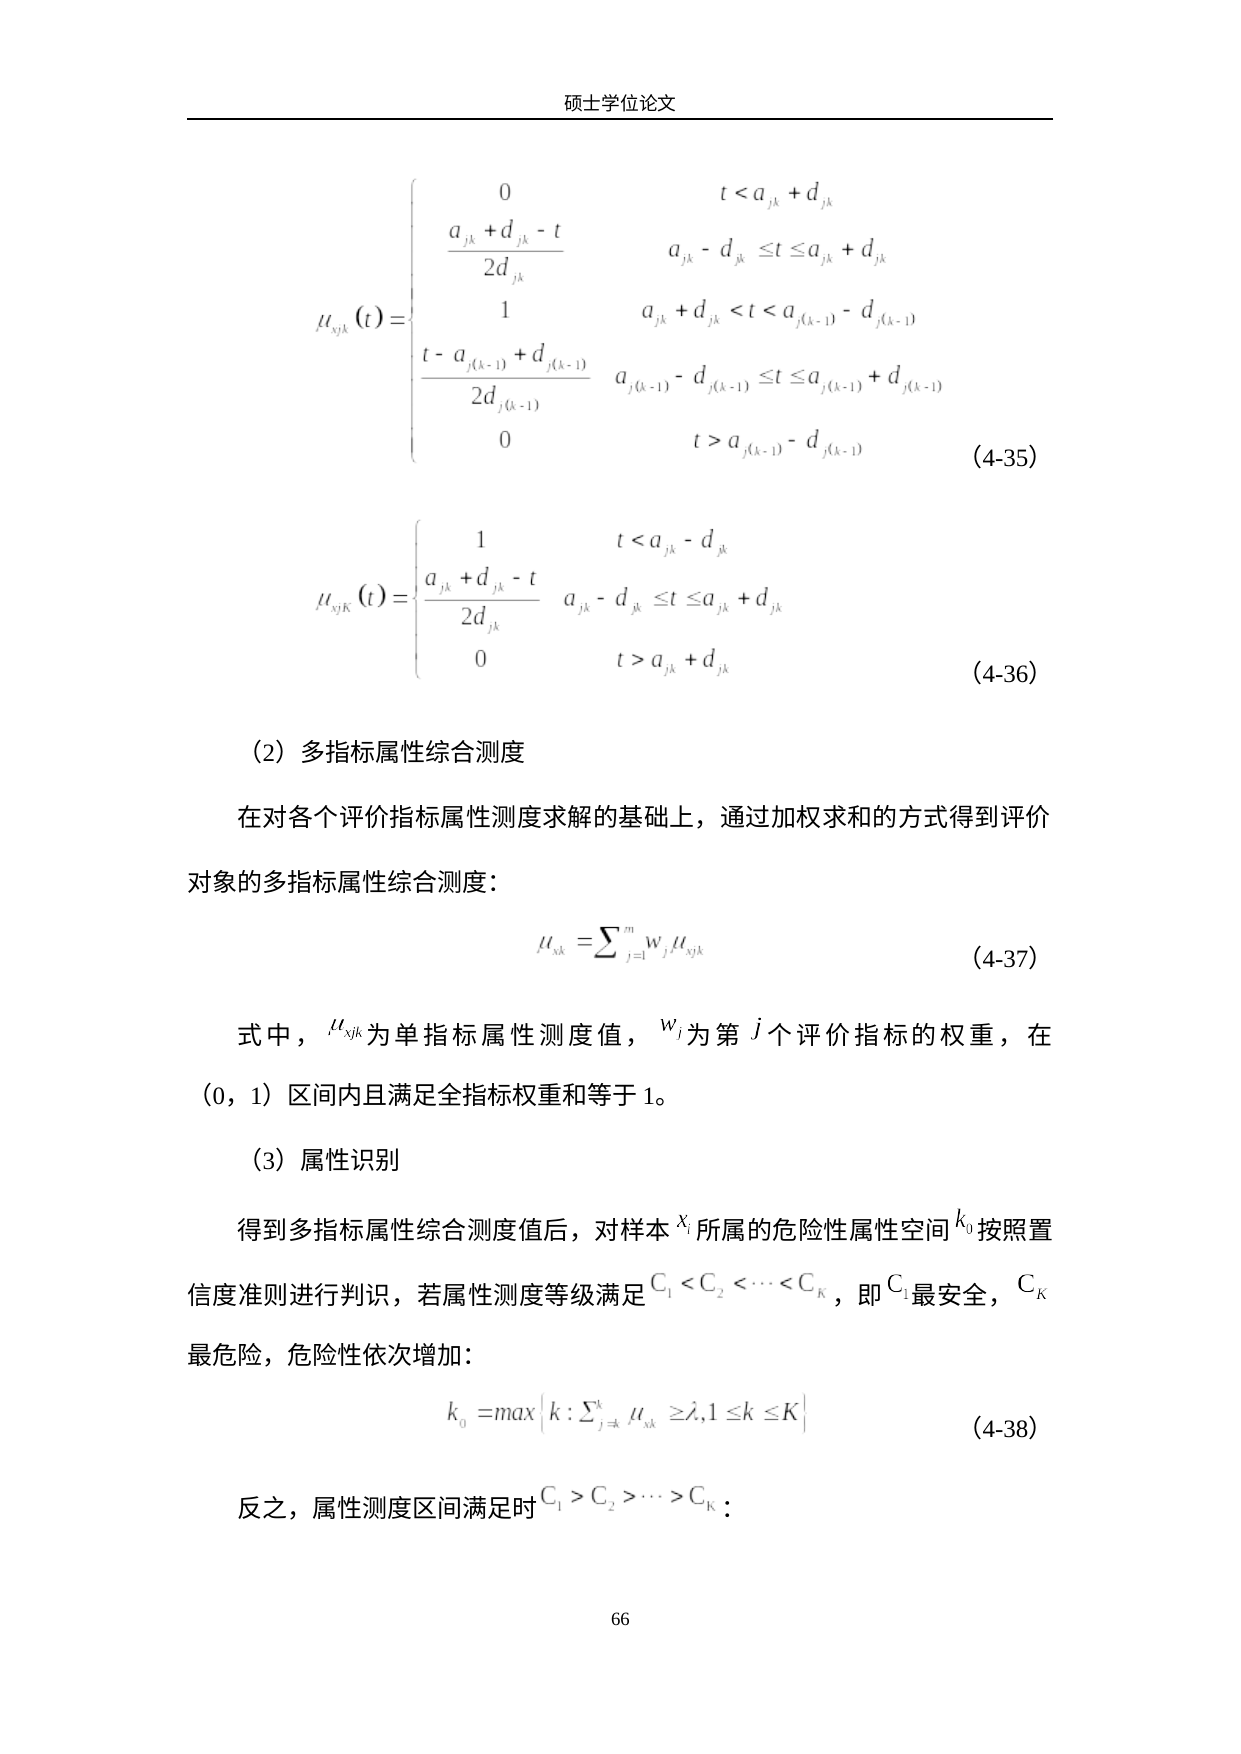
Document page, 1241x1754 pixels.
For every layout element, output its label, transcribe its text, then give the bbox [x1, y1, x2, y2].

text 反之，属性测度区间满足时： [187, 1469, 1053, 1534]
text 式中，为单指标属性测度值，为第个评价指标的权重，在（0，1）区间内且满足全指标权重和等于1。 [187, 996, 1053, 1126]
text （2）多指标属性综合测度 [187, 718, 1053, 783]
text （3）属性识别 [187, 1126, 1053, 1191]
text 在对各个评价指标属性测度求解的基础上，通过加权求和的方式得到评价对象的多指标属性综合测度： [187, 783, 1053, 913]
text 得到多指标属性综合测度值后，对样本所属的危险性属性空间按照置信度准则进行判识，若属性测度等级满足，即最安全，最危险，危险性依次增加： [187, 1191, 1053, 1386]
